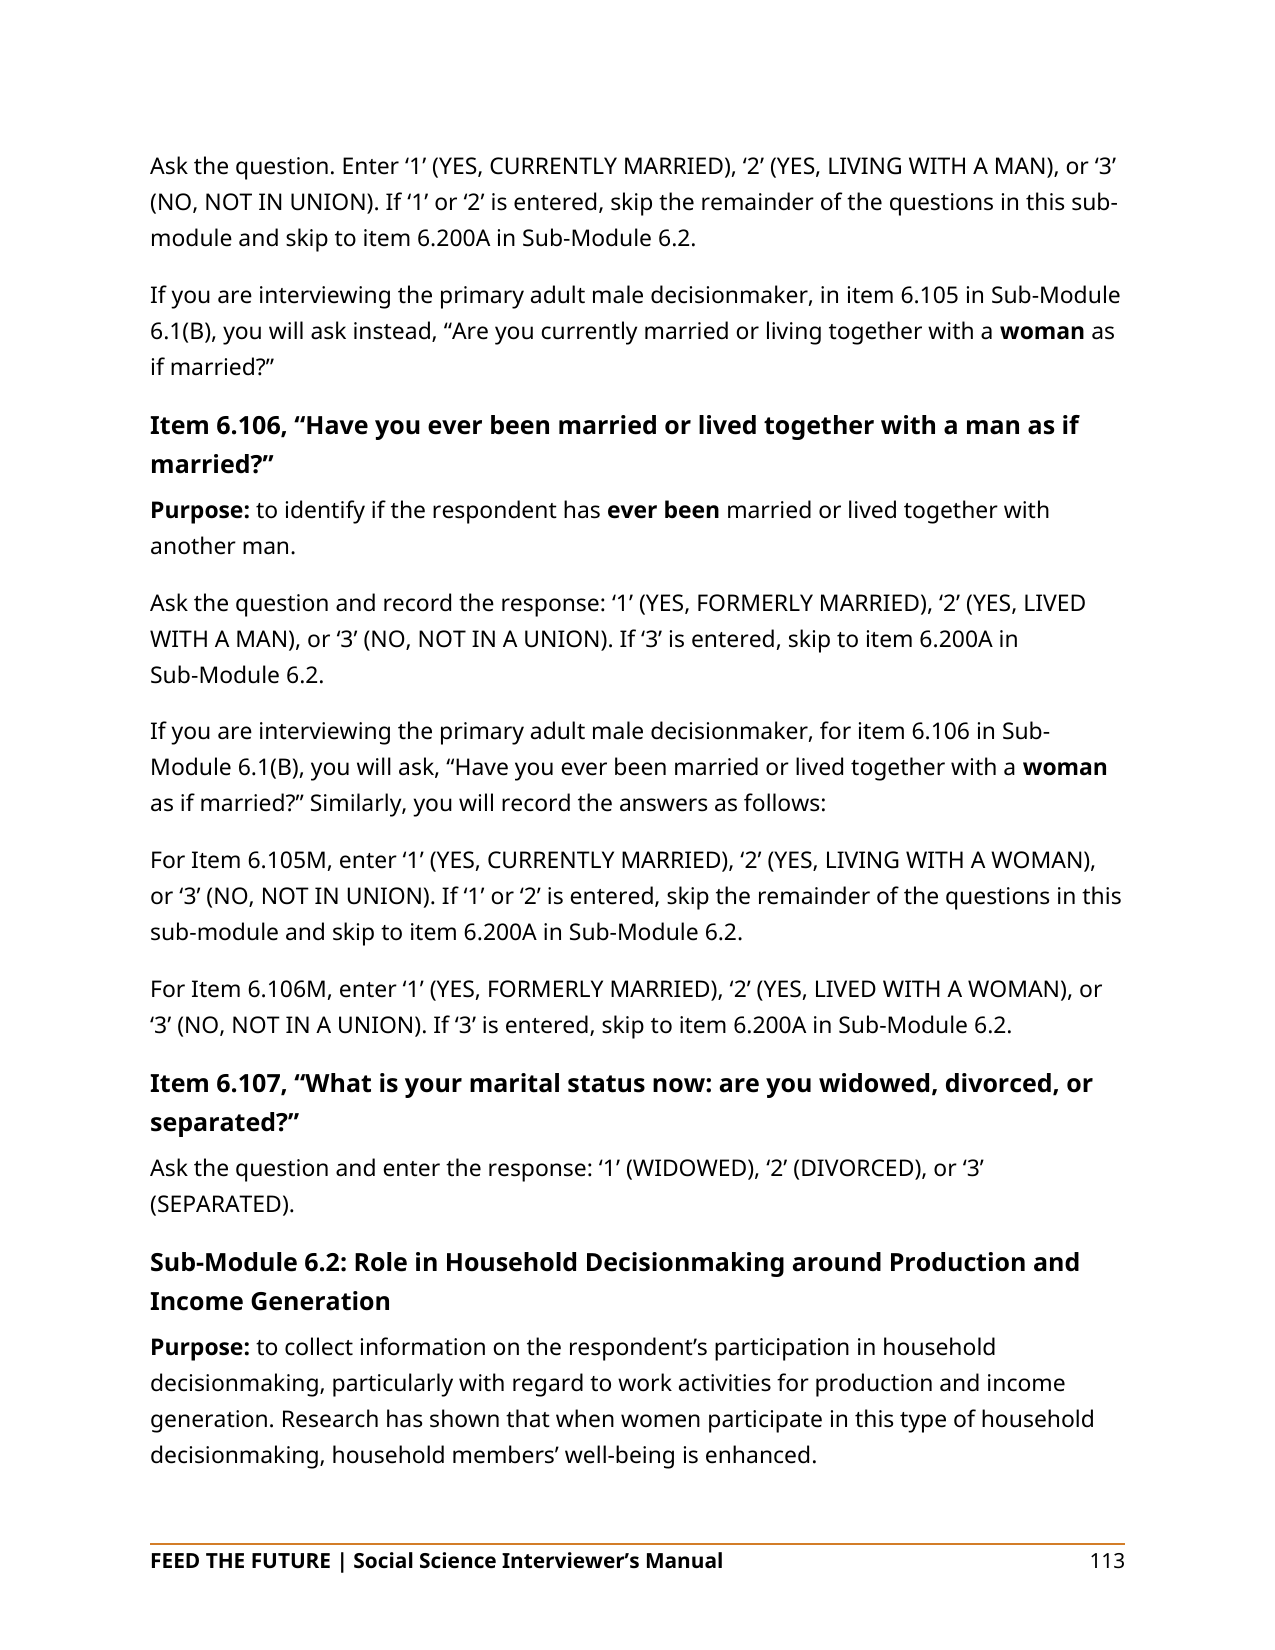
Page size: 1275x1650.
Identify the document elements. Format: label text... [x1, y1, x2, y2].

text Ask the question and enter the response: ‘1’ (WIDOWED), ‘2’ (DIVORCED), or ‘3’ (SEPARATED). [150, 1152, 1125, 1219]
text For Item 6.105M, enter ‘1’ (YES, CURRENTLY MARRIED), ‘2’ (YES, LIVING WITH A WOMAN), or ‘3’ (NO, NOT IN UNION). If ‘1’ or ‘2’ is entered, skip the remainder of the questions in this sub-module and skip to item 6.200A in Sub-Module 6.2. [150, 844, 1125, 947]
subtitle Item 6.107, “What is your marital status now: are you widowed, divorced, or separated?” [150, 1065, 1125, 1138]
text Purpose: to collect information on the respondent’s participation in household decisionmaking, particularly with regard to work activities for production and income generation. Research has shown that when women participate in this type of household decisionmaking, household members’ well-being is enhanced. [150, 1331, 1125, 1470]
subtitle Sub-Module 6.2: Role in Household Decisionmaking around Production and Income Generation [150, 1245, 1125, 1318]
text Ask the question. Enter ‘1’ (YES, CURRENTLY MARRIED), ‘2’ (YES, LIVING WITH A MAN), or ‘3’ (NO, NOT IN UNION). If ‘1’ or ‘2’ is entered, skip the remainder of the questions in this sub-module and skip to item 6.200A in Sub-Module 6.2. [150, 150, 1125, 253]
text For Item 6.106M, enter ‘1’ (YES, FORMERLY MARRIED), ‘2’ (YES, LIVED WITH A WOMAN), or ‘3’ (NO, NOT IN A UNION). If ‘3’ is entered, skip to item 6.200A in Sub-Module 6.2. [150, 973, 1125, 1040]
text Purpose: to identify if the respondent has ever been married or lived together with another man. [150, 494, 1125, 561]
subtitle Item 6.106, “Have you ever been married or lived together with a man as if married?” [150, 407, 1125, 481]
text Ask the question and record the response: ‘1’ (YES, FORMERLY MARRIED), ‘2’ (YES, LIVED WITH A MAN), or ‘3’ (NO, NOT IN A UNION). If ‘3’ is entered, skip to item 6.200A in Sub-Module 6.2. [150, 587, 1125, 690]
text If you are interviewing the primary adult male decisionmaker, in item 6.105 in Sub-Module 6.1(B), you will ask instead, “Are you currently married or living together with a woman as if married?” [150, 279, 1125, 382]
text If you are interviewing the primary adult male decisionmaker, for item 6.106 in Sub-Module 6.1(B), you will ask, “Have you ever been married or lived together with a woman as if married?” Similarly, you will record the answers as follows: [150, 715, 1125, 818]
